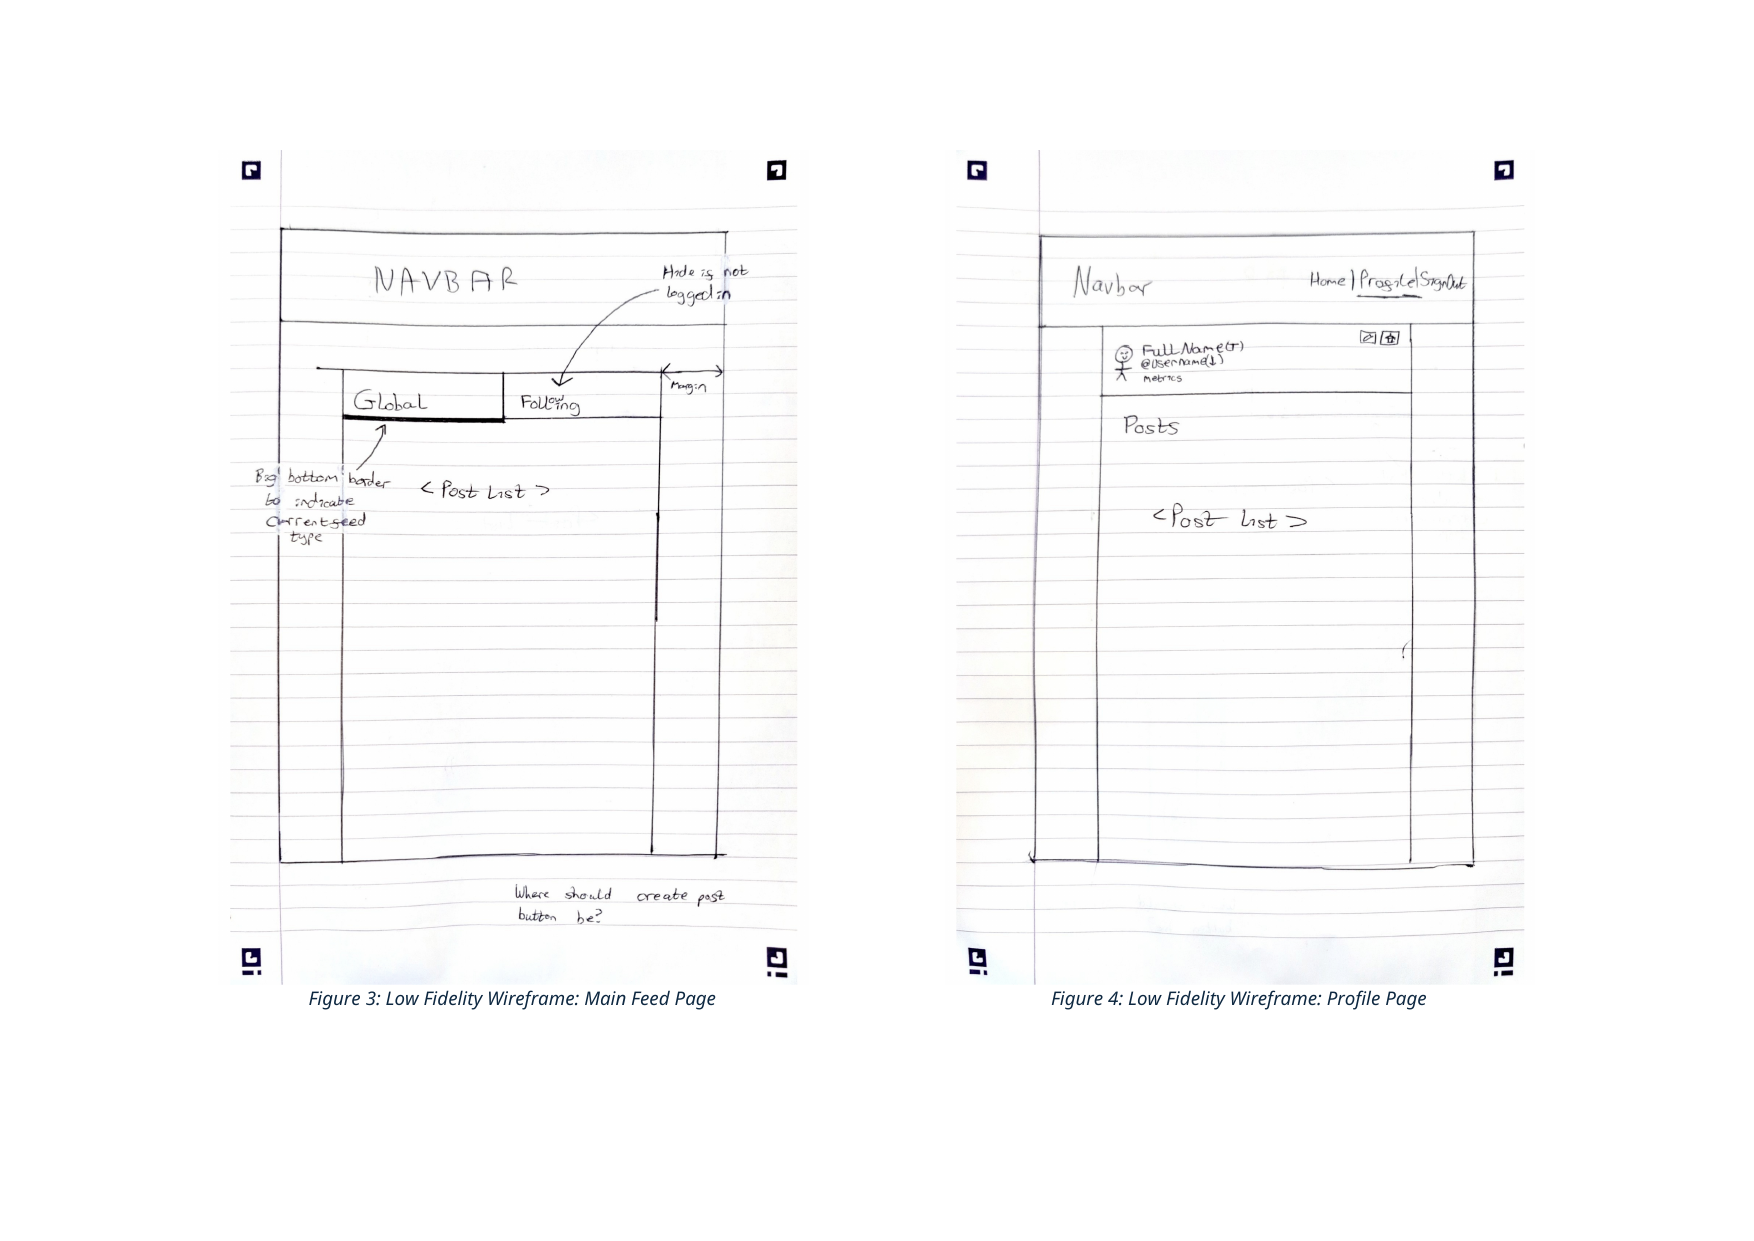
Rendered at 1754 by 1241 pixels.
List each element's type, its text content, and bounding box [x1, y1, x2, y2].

picture [218, 150, 809, 985]
picture [944, 150, 1535, 985]
table_cell Figure 4: Low Fidelity Wireframe: Profile Page [876, 150, 1603, 1031]
table_cell Figure 3: Low Fidelity Wireframe: Main Feed Page [150, 150, 876, 1031]
